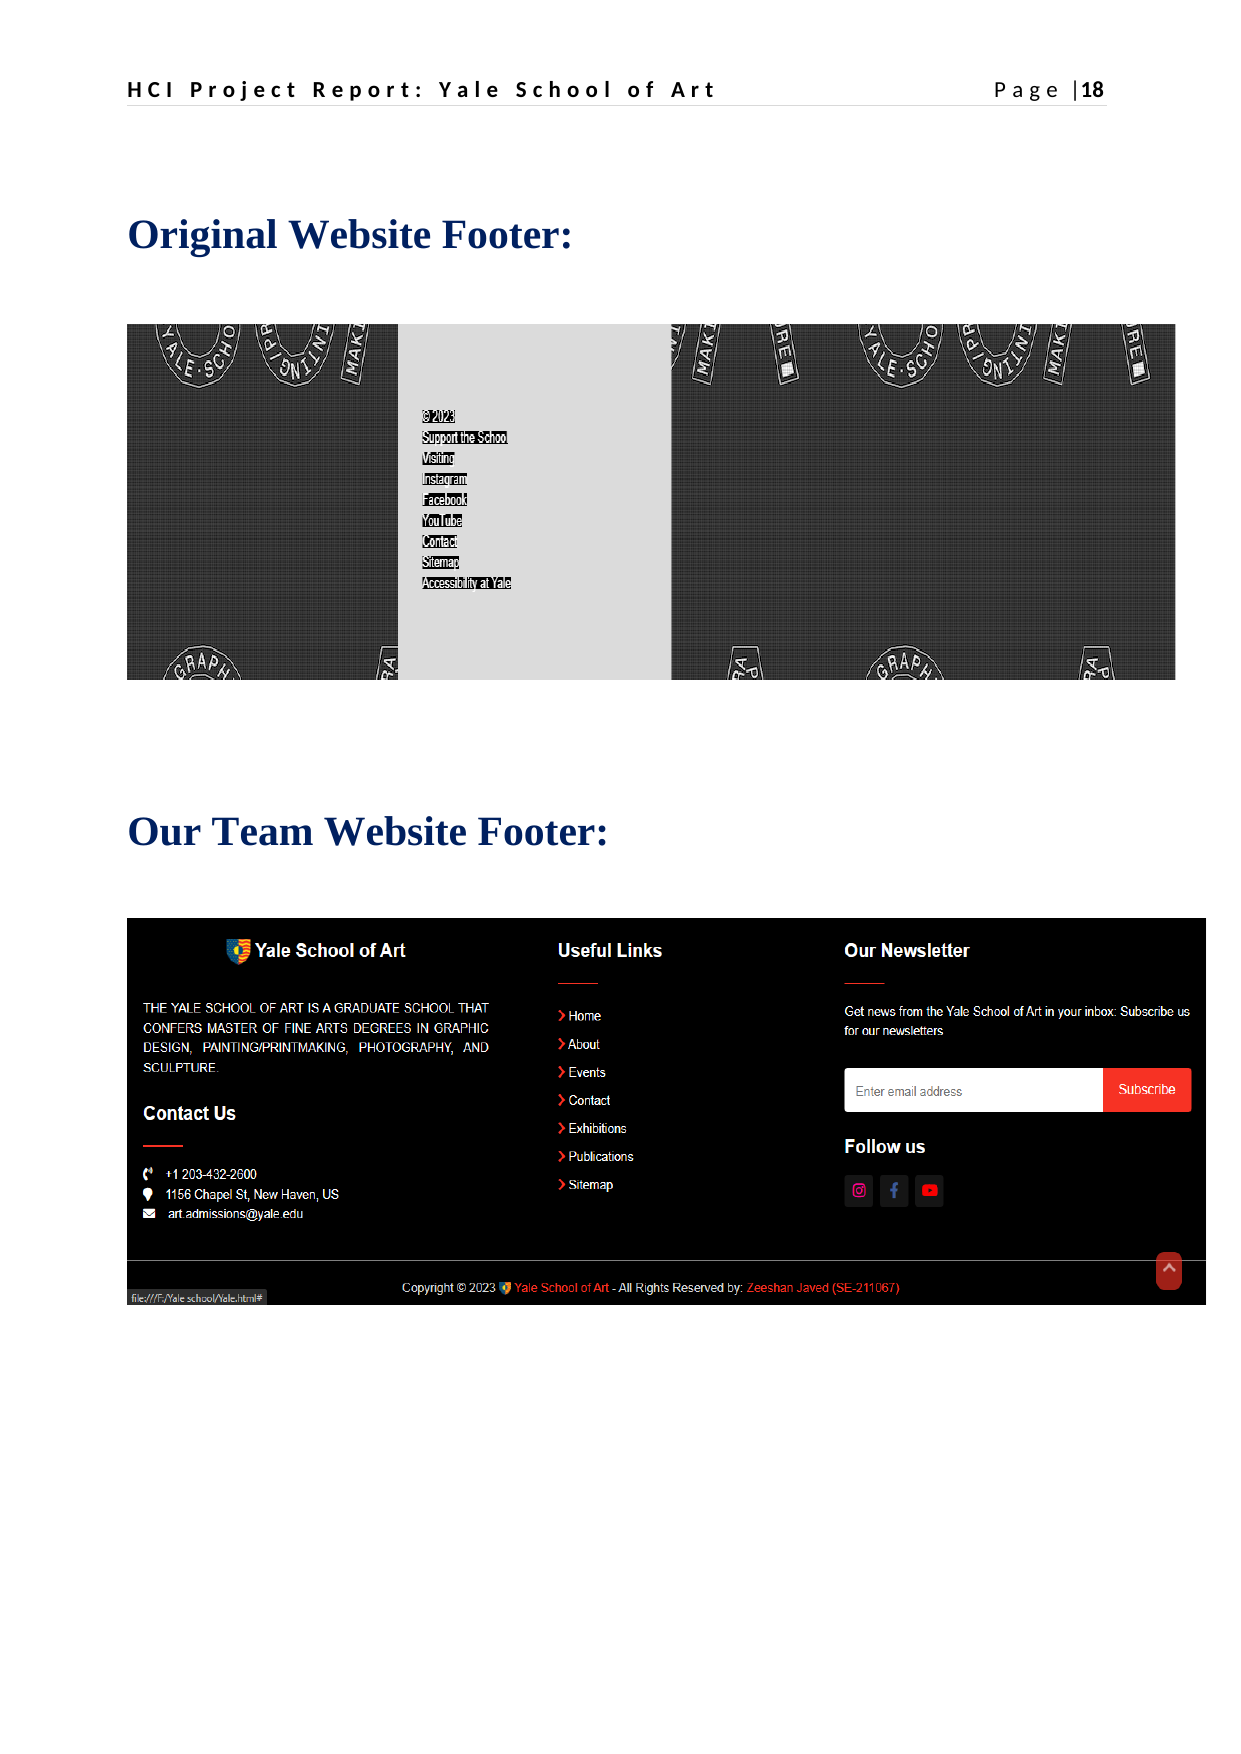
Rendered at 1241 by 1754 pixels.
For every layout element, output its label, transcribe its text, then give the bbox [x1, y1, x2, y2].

picture [127, 324, 1176, 680]
picture [127, 918, 1207, 1305]
text Our Team Website Footer: [127, 806, 1107, 854]
text Original Website Footer: [127, 209, 1107, 257]
